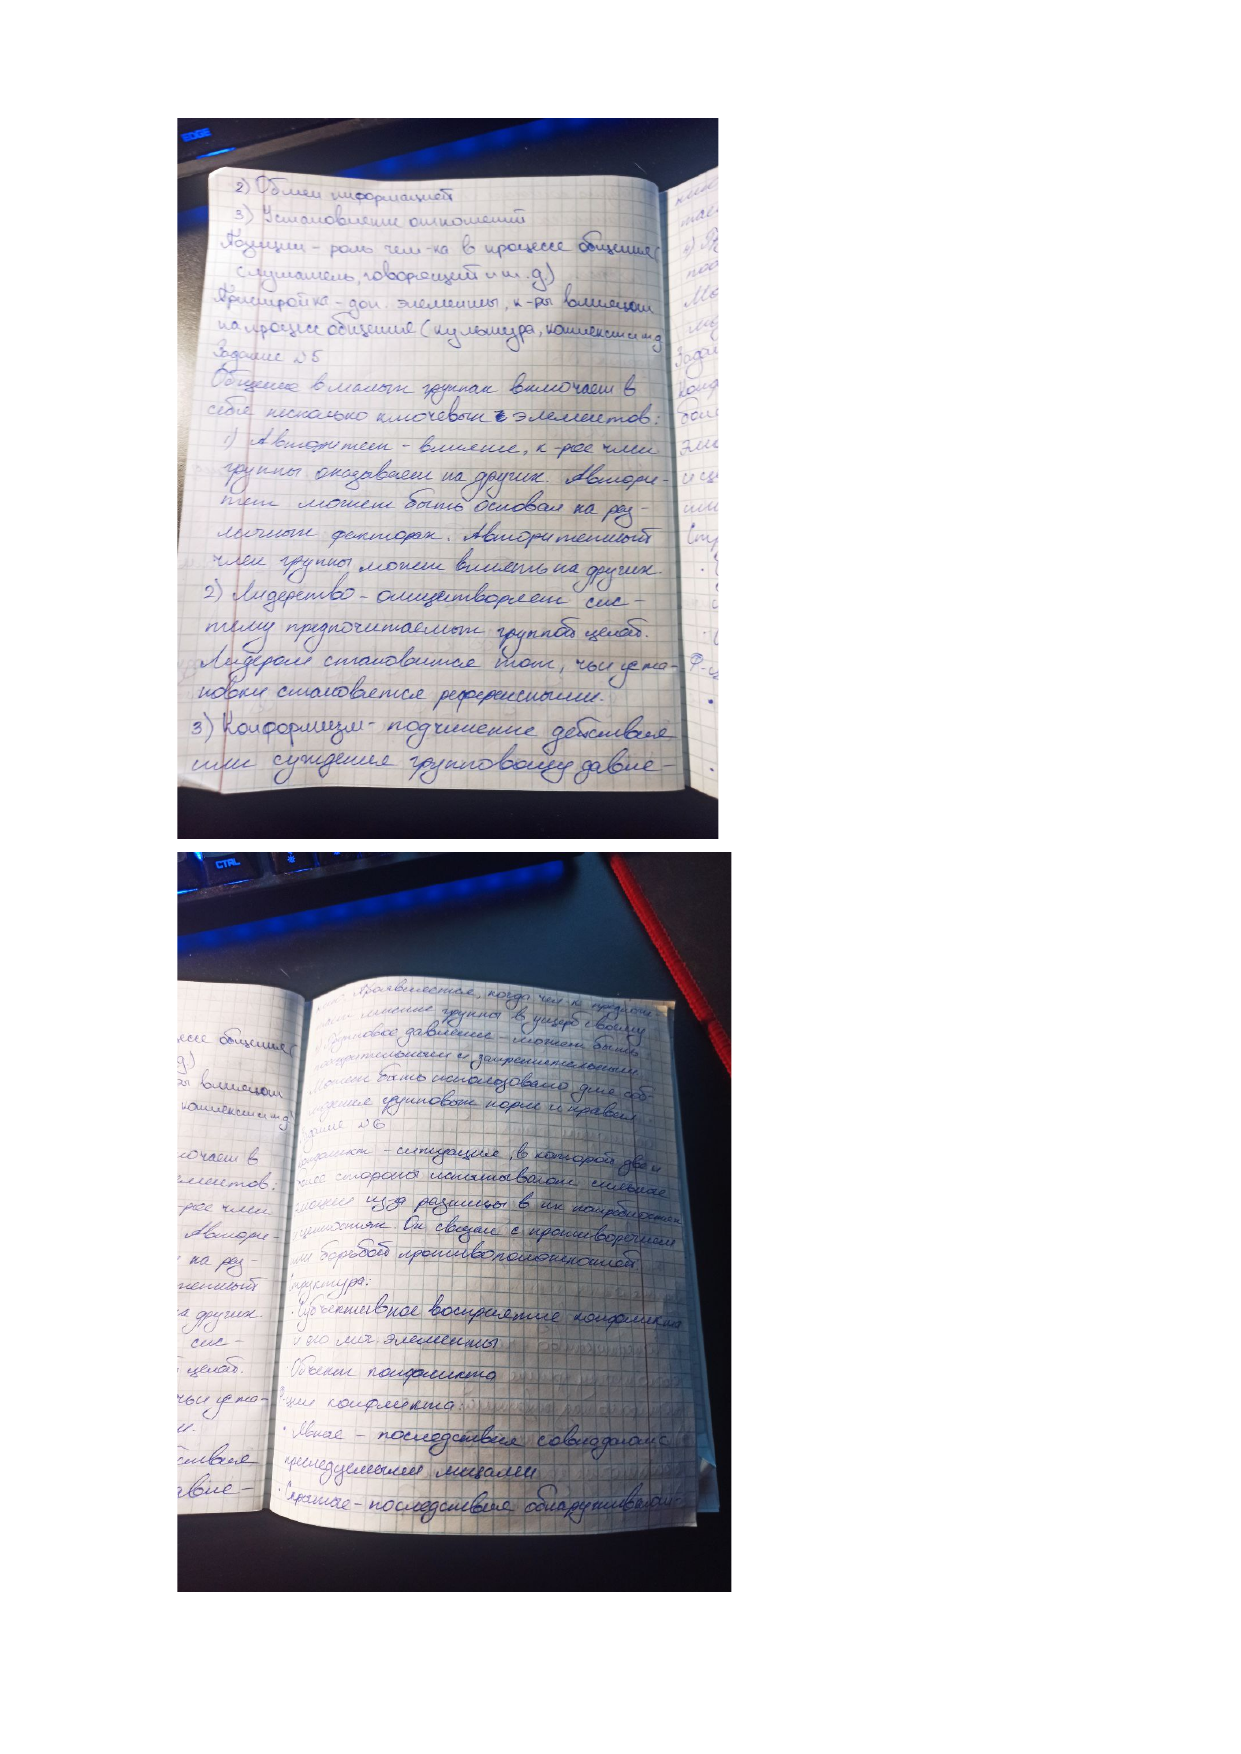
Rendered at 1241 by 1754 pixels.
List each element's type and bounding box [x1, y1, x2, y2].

picture [177, 118, 719, 839]
picture [177, 852, 732, 1592]
